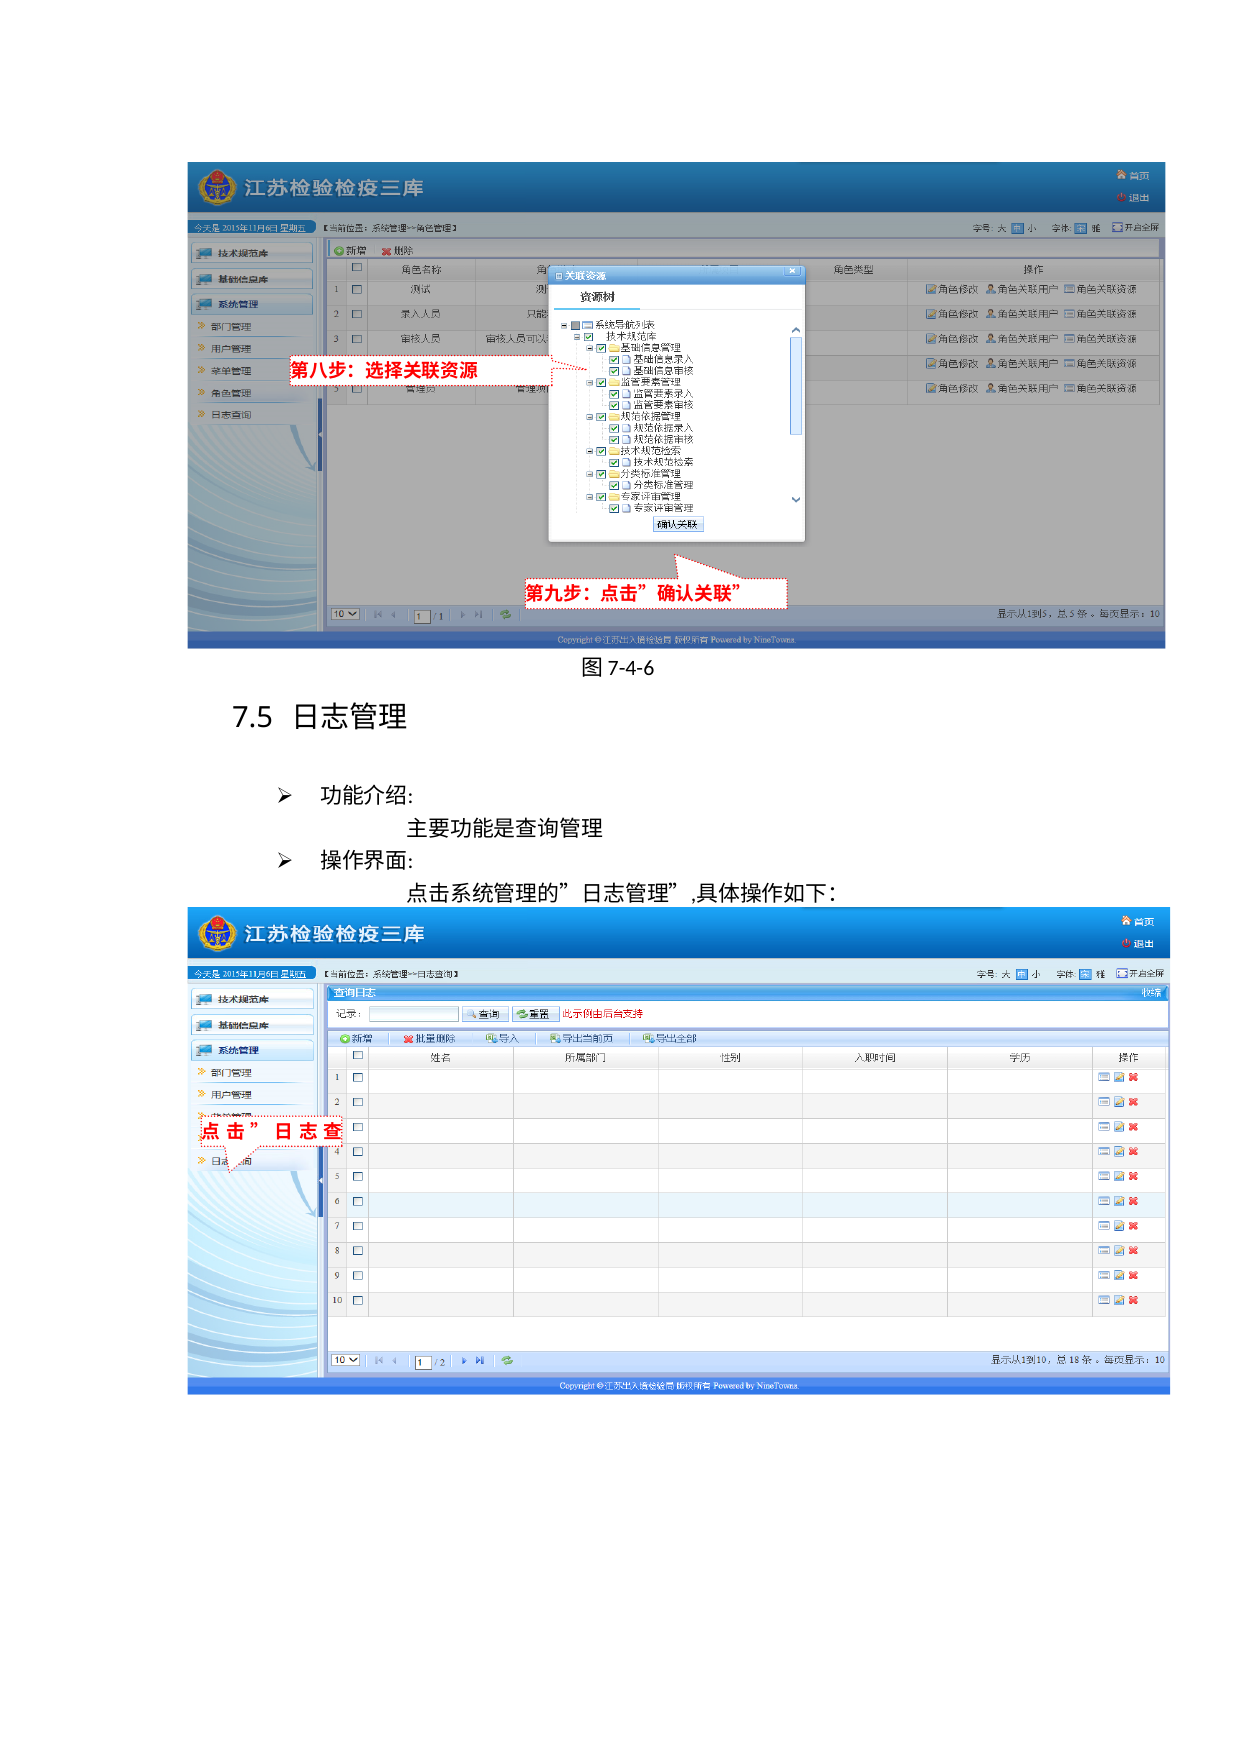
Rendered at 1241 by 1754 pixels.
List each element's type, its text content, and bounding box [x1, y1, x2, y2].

picture [187, 162, 1166, 649]
text 主要功能是查询管理 [362, 810, 1053, 843]
text 点击系统管理的”日志管理”,具体操作如下： [406, 875, 1053, 907]
list 功能介绍: [276, 778, 1053, 810]
text 日志管理 [232, 682, 1031, 747]
text 图7-4-6 [187, 649, 1053, 682]
picture [187, 907, 1171, 1395]
list 操作界面: [276, 843, 1053, 875]
